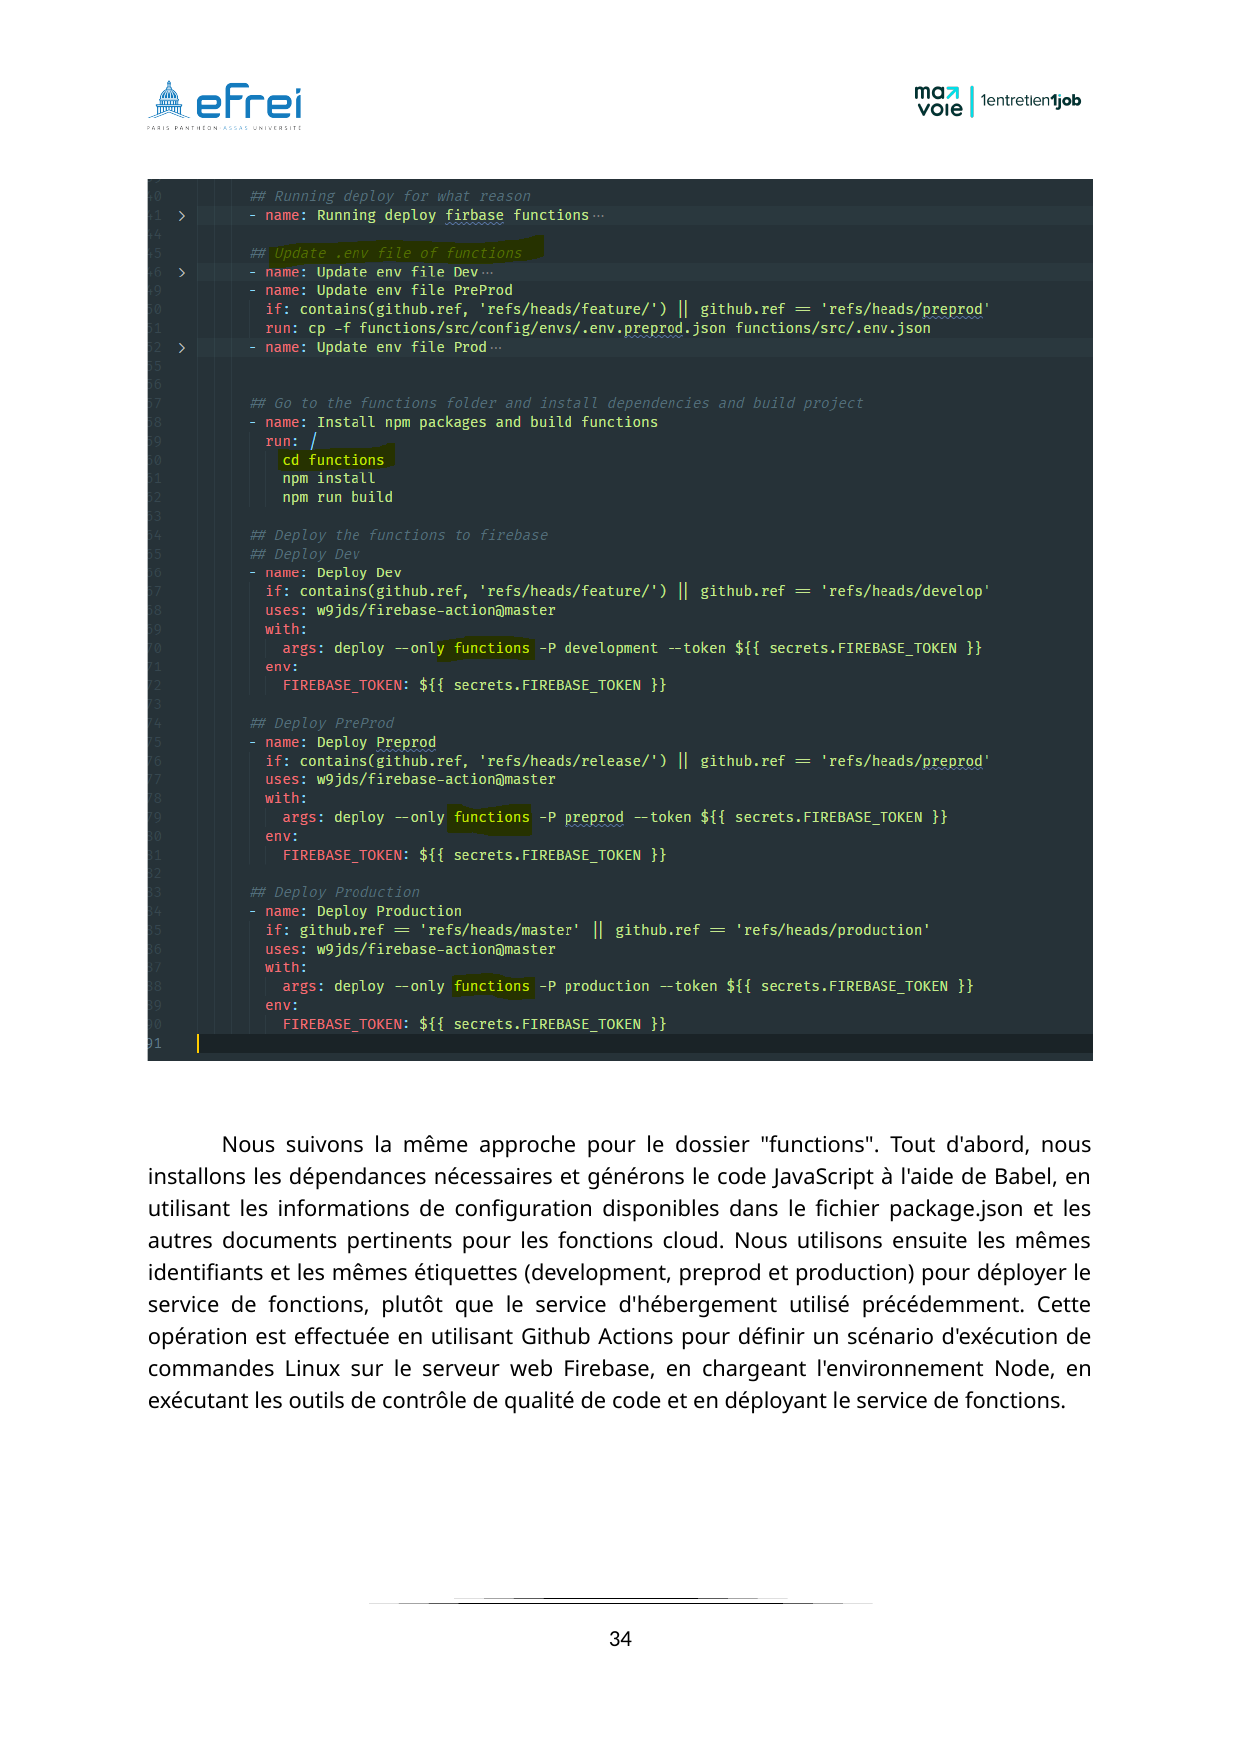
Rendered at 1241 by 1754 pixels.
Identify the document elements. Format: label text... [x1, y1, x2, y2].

picture [147, 80, 301, 130]
picture [903, 73, 1093, 130]
picture [147, 179, 1093, 1061]
text Nous suivons la même approche pour le dossier "functions". Tout d'abord, nous installons les dépendances nécessaires et générons le code JavaScript à l'aide de Babel, en utilisant les informations de configuration disponibles dans le fichier package.json et les autres documents pertinents pour les fonctions cloud. Nous utilisons ensuite les mêmes identifiants et les mêmes étiquettes (development, preprod et production) pour déployer le service de fonctions, plutôt que le service d'hébergement utilisé précédemment. Cette opération est effectuée en utilisant Github Actions pour définir un scénario d'exécution de commandes Linux sur le serveur web Firebase, en chargeant l'environnement Node, en exécutant les outils de contrôle de qualité de code et en déployant le service de fonctions. [148, 1128, 1093, 1415]
